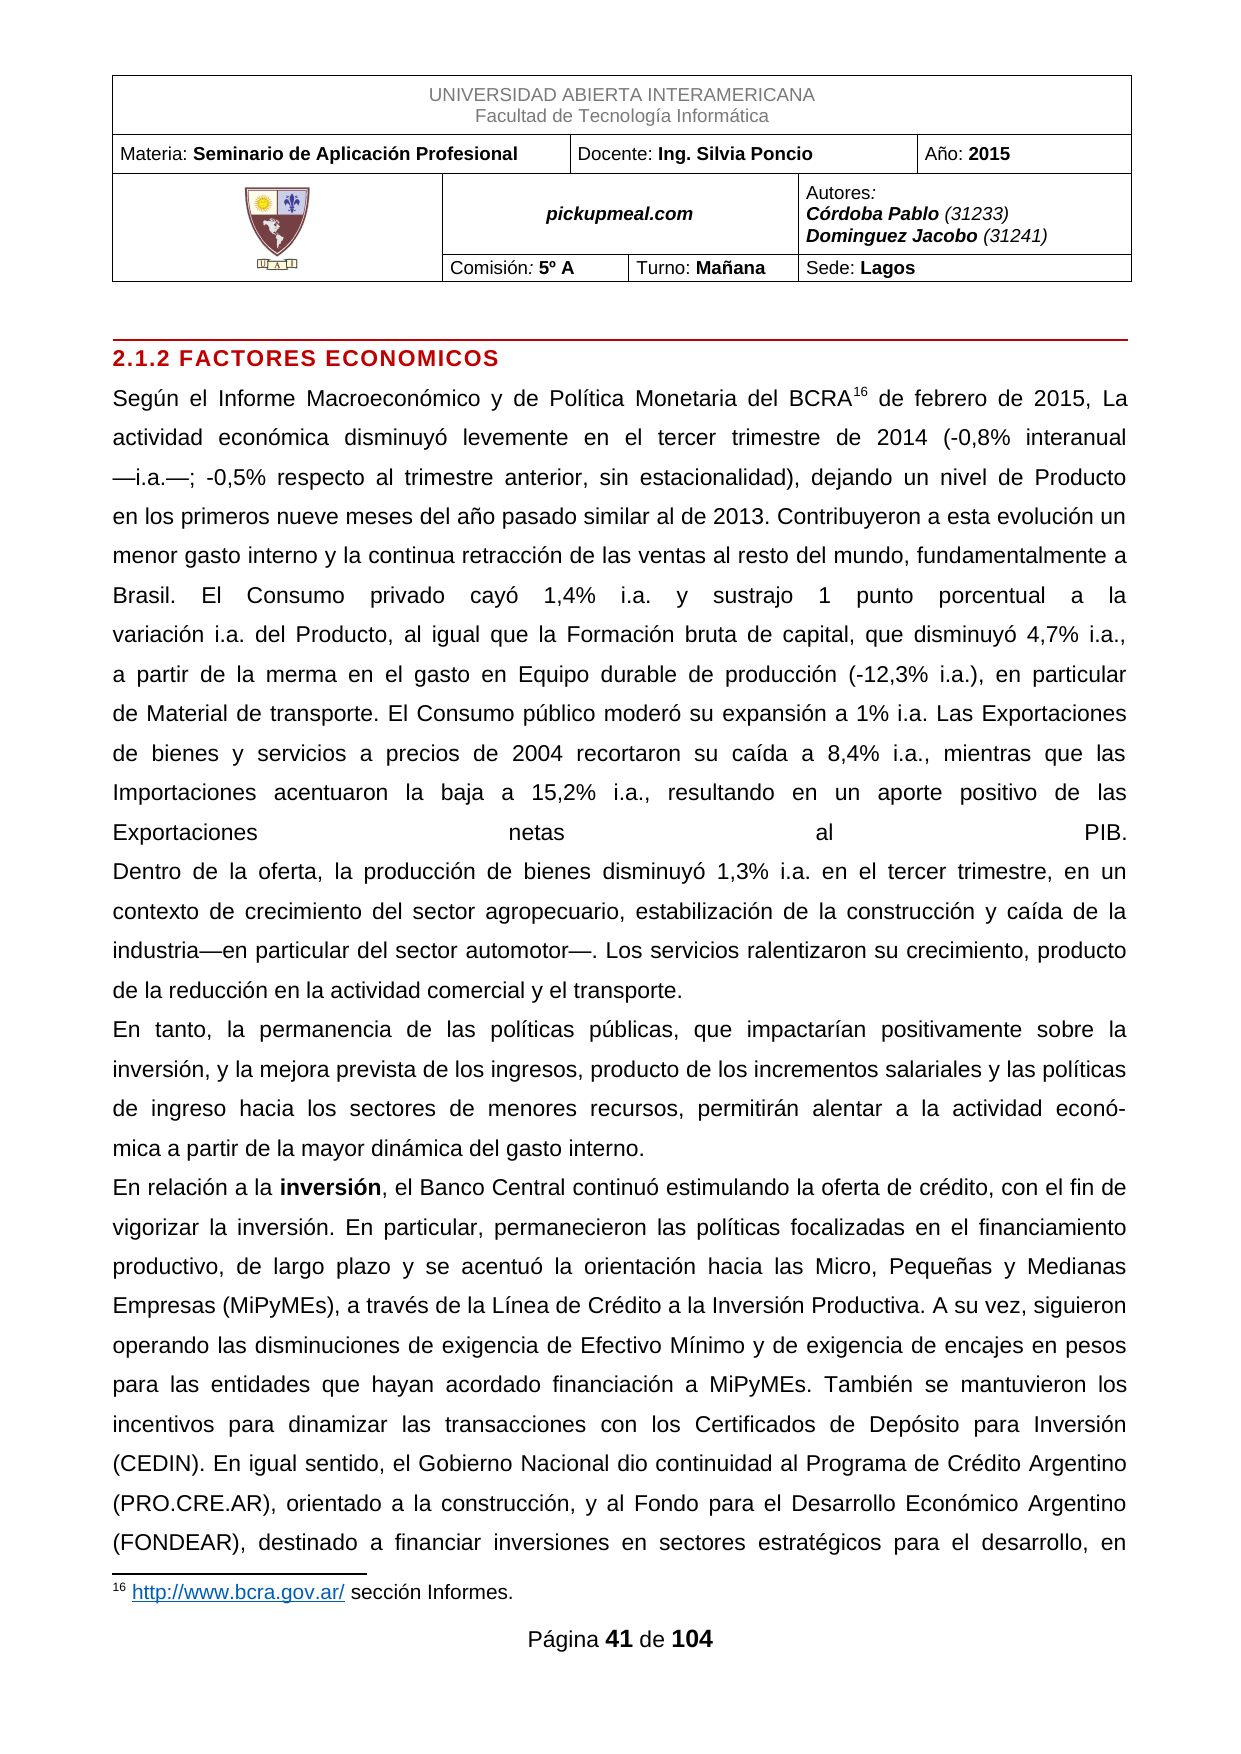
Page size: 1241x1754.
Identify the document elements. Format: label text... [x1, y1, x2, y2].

text Según el Informe Macroeconómico y de Política Monetaria del BCRA de febrero de 2015, La actividad económica disminuyó levemente en el tercer trimestre de 2014 (-0,8% interanual —i.a.—; -0,5% respecto al trimestre anterior, sin estacionalidad), dejando un nivel de Producto en los primeros nueve meses del año pasado similar al de 2013. Contribuyeron a esta evolución un menor gasto interno y la continua retracción de las ventas al resto del mundo, fundamentalmente a Brasil. El Consumo privado cayó 1,4% i.a. y sustrajo 1 punto porcentual a la variación i.a. del Producto, al igual que la Formación bruta de capital, que disminuyó 4,7% i.a., a partir de la merma en el gasto en Equipo durable de producción (-12,3% i.a.), en particular de Material de transporte. El Consumo público moderó su expansión a 1% i.a. Las Exportaciones de bienes y servicios a precios de 2004 recortaron su caída a 8,4% i.a., mientras que las Importaciones acentuaron la baja a 15,2% i.a., resultando en un aporte positivo de las Exportaciones netas al PIB. Dentro de la oferta, la producción de bienes disminuyó 1,3% i.a. en el tercer trimestre, en un contexto de crecimiento del sector agropecuario, estabilización de la construcción y caída de la industria—en particular del sector automotor—. Los servicios ralentizaron su crecimiento, producto de la reducción en la actividad comercial y el transporte. [112, 384, 1128, 1003]
picture [230, 182, 325, 273]
subtitle 2.1.2 Factores economicos [112, 340, 1128, 371]
text En tanto, la permanencia de las políticas públicas, que impactarían positivamente sobre la inversión, y la mejora prevista de los ingresos, producto de los incrementos salariales y las políticas de ingreso hacia los sectores de menores recursos, permitirán alentar a la actividad econó- mica a partir de la mayor dinámica del gasto interno. [112, 1016, 1128, 1161]
